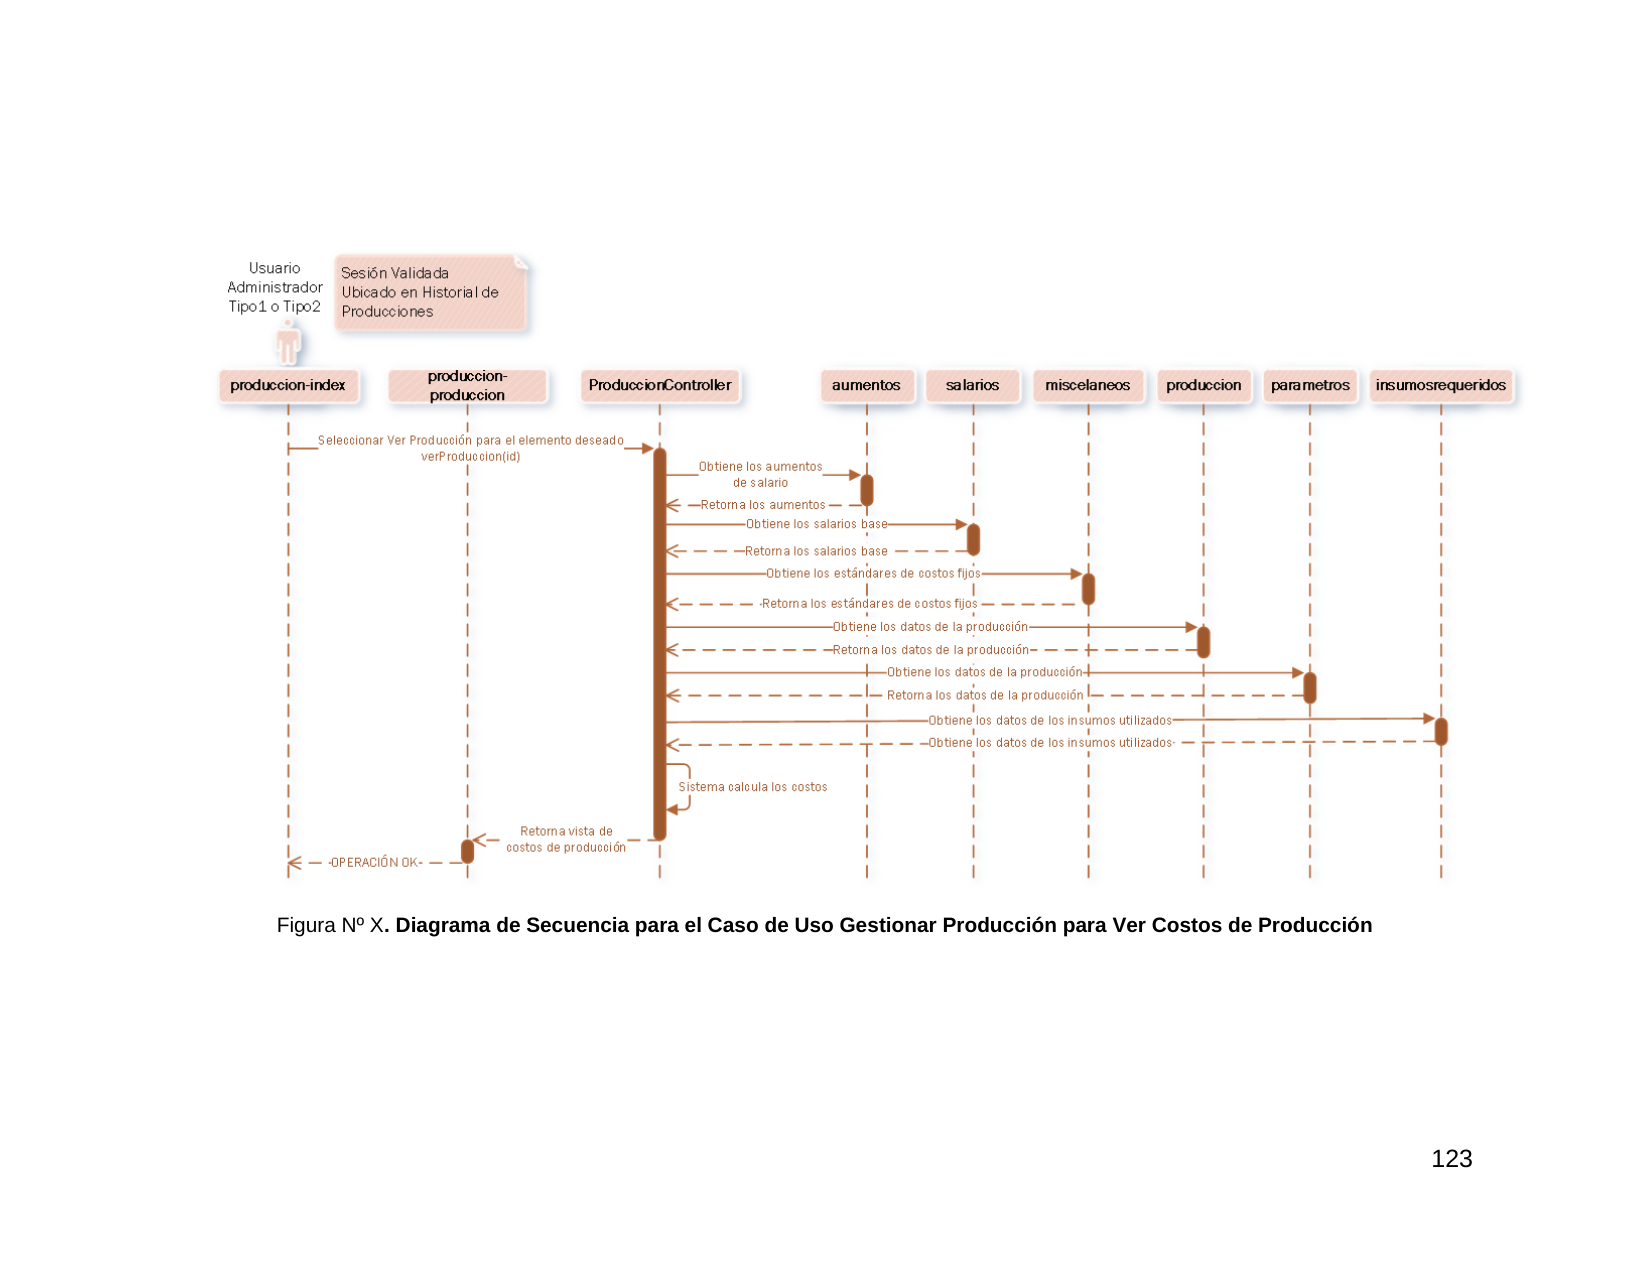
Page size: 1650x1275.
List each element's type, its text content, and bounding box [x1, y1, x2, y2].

text Figura Nº X. Diagrama de Secuencia para el Caso de Uso Gestionar Producción para Ver Costos de Producción [177, 913, 1473, 937]
picture [206, 236, 1533, 899]
